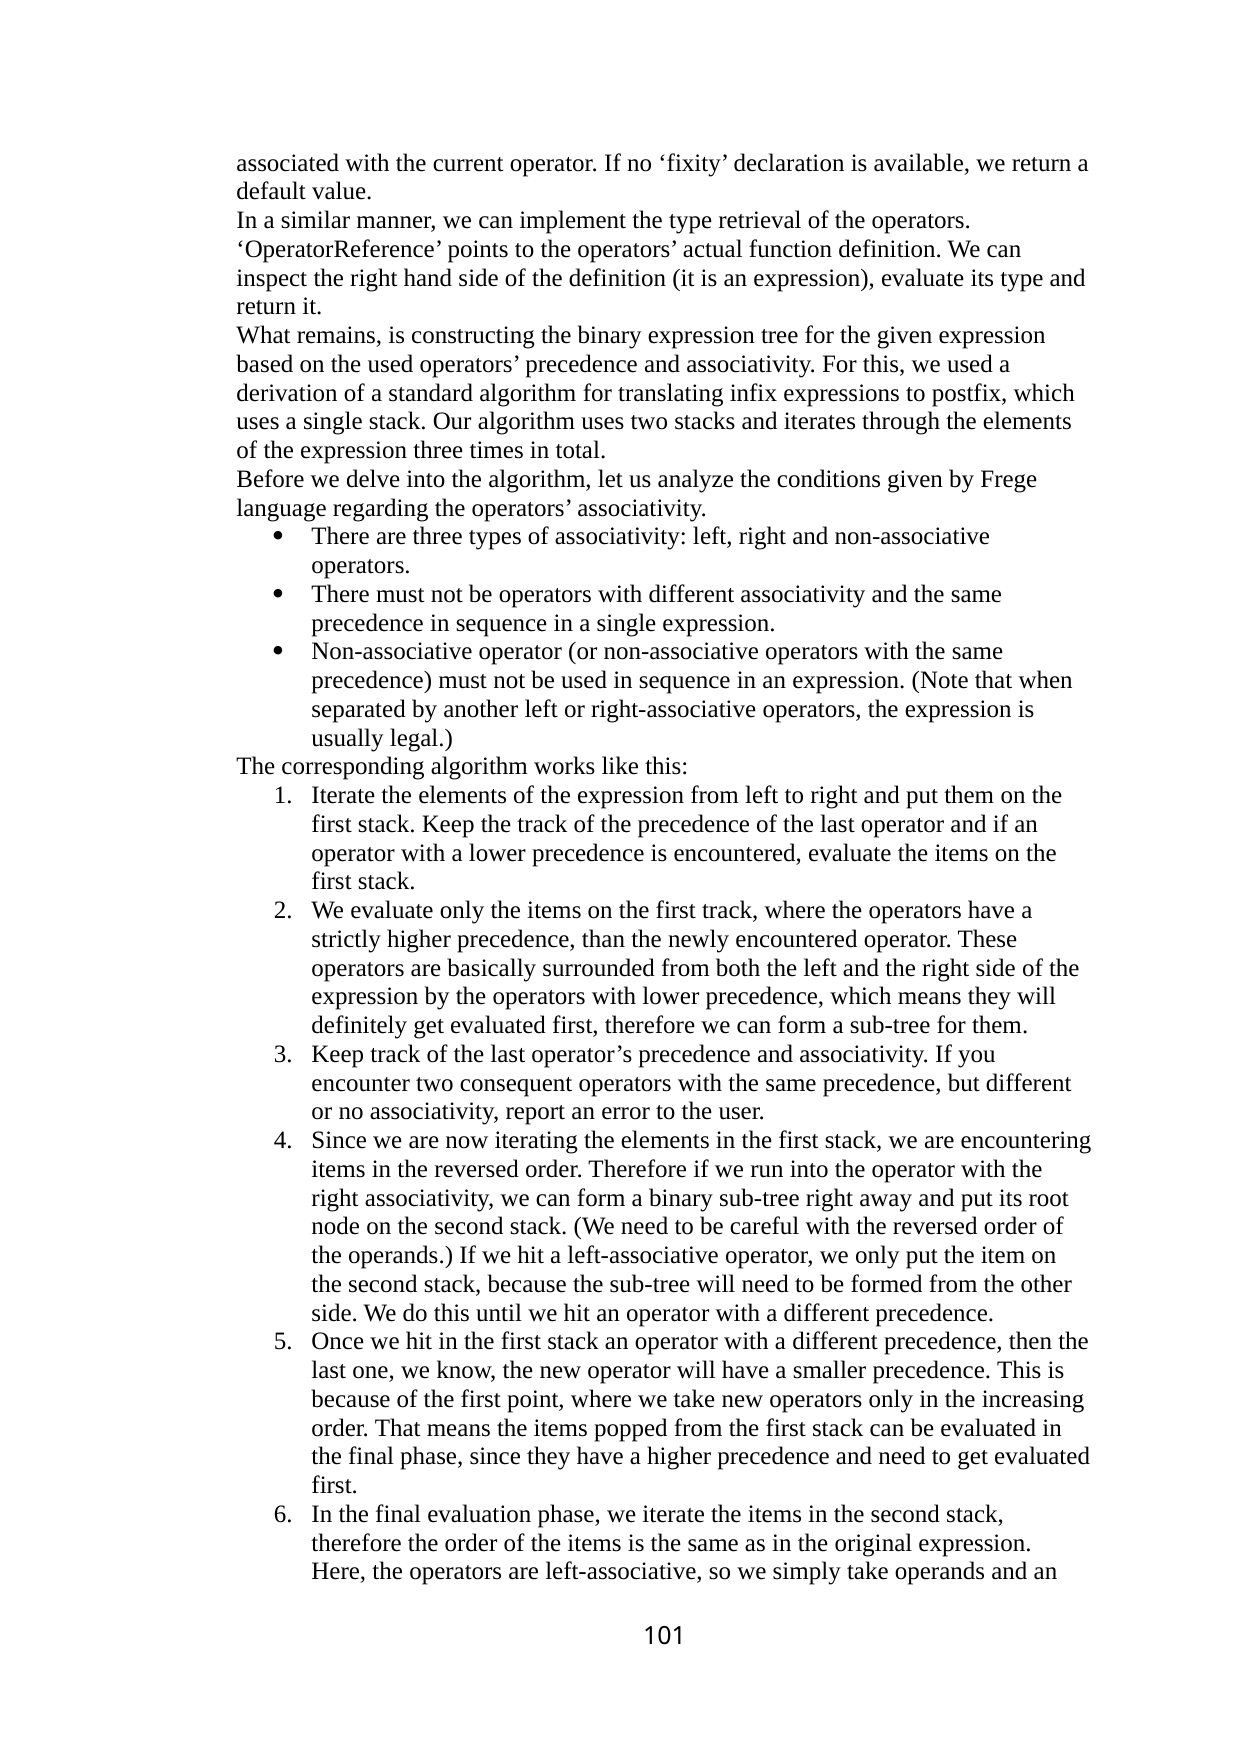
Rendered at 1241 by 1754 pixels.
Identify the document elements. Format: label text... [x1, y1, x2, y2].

list Since we are now iterating the elements in the first stack, we are encountering items in the reversed order. Therefore if we run into the operator with the right associativity, we can form a binary sub-tree right away and put its root node on the second stack. (We need to be careful with the reversed order of the operands.) If we hit a left-associative operator, we only put the item on the second stack, because the sub-tree will need to be formed from the other side. We do this until we hit an operator with a different precedence. [274, 1125, 1092, 1326]
text The corresponding algorithm works like this: [236, 751, 1092, 780]
list We evaluate only the items on the first track, where the operators have a strictly higher precedence, than the newly encountered operator. These operators are basically surrounded from both the left and the right side of the expression by the operators with lower precedence, which means they will definitely get evaluated first, therefore we can form a sub-tree for them. [274, 895, 1092, 1039]
list There are three types of associativity: left, right and non-associative operators. [274, 521, 1092, 579]
text What remains, is constructing the binary expression tree for the given expression based on the used operators’ precedence and associativity. For this, we used a derivation of a standard algorithm for translating infix expressions to postfix, which uses a single stack. Our algorithm uses two stacks and iterates through the elements of the expression three times in total. [236, 320, 1092, 464]
list Iterate the elements of the expression from left to right and put them on the first stack. Keep the track of the precedence of the last operator and if an operator with a lower precedence is encountered, evaluate the items on the first stack. [274, 780, 1092, 895]
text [236, 148, 1092, 205]
list Once we hit in the first stack an operator with a different precedence, then the last one, we know, the new operator will have a smaller precedence. This is because of the first point, where we take new operators only in the increasing order. That means the items popped from the first stack can be evaluated in the final phase, since they have a higher precedence and need to get evaluated first. [274, 1326, 1092, 1499]
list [274, 1499, 1092, 1585]
list Keep track of the last operator’s precedence and associativity. If you encounter two consequent operators with the same precedence, but different or no associativity, report an error to the user. [274, 1039, 1092, 1125]
text In a similar manner, we can implement the type retrieval of the operators. ‘OperatorReference’ points to the operators’ actual function definition. We can inspect the right hand side of the definition (it is an expression), evaluate its type and return it. [236, 205, 1092, 320]
list Non-associative operator (or non-associative operators with the same precedence) must not be used in sequence in an expression. (Note that when separated by another left or right-associative operators, the expression is usually legal.) [274, 636, 1092, 751]
list There must not be operators with different associativity and the same precedence in sequence in a single expression. [274, 579, 1092, 636]
text Before we delve into the algorithm, let us analyze the conditions given by Frege language regarding the operators’ associativity. [236, 464, 1092, 521]
